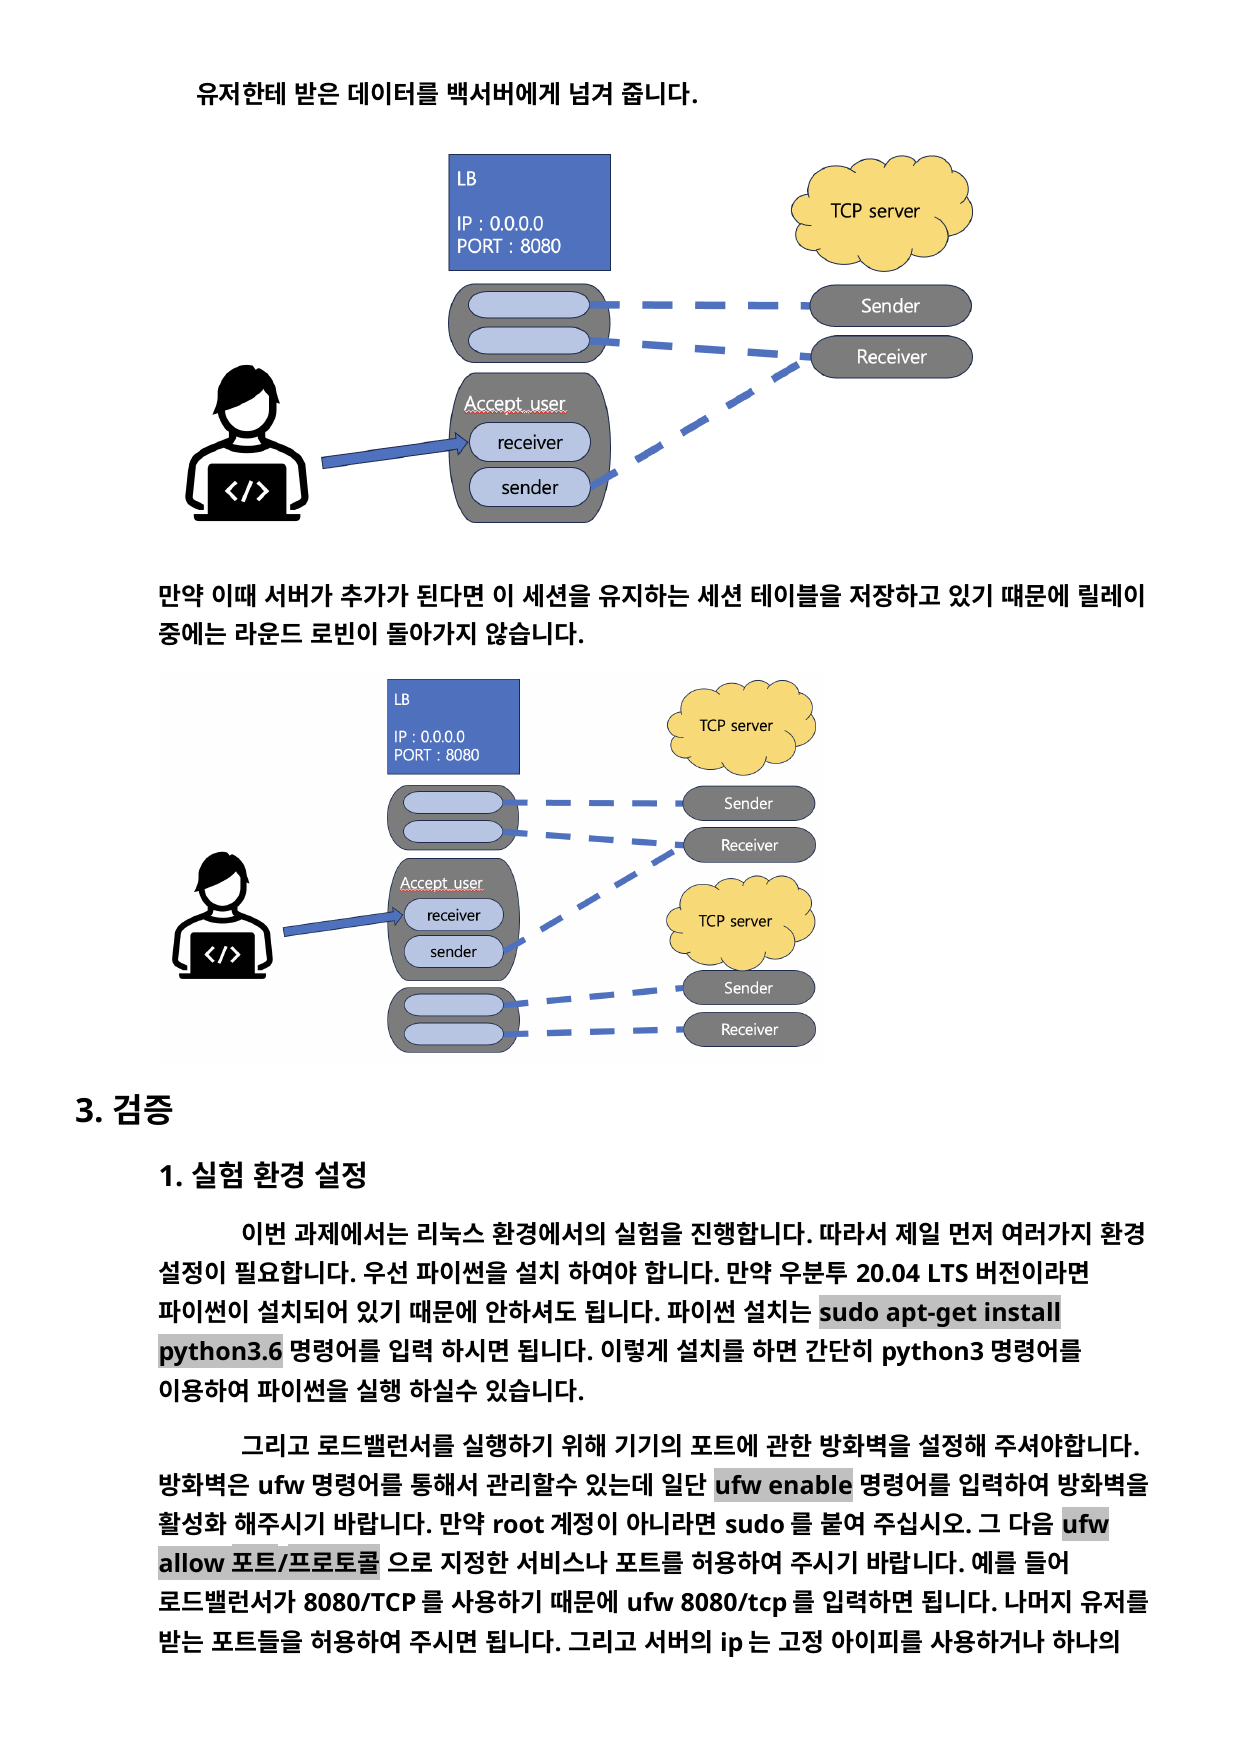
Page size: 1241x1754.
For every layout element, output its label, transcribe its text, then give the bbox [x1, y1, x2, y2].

subtitle 1. 실험 환경 설정 [75, 1152, 1165, 1195]
subtitle 3. 검증 [75, 1083, 1165, 1132]
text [158, 1427, 1165, 1658]
list 유저한테 받은 데이터를 백서버에게 넘겨 줍니다. [196, 75, 1165, 111]
text 이번 과제에서는 리눅스 환경에서의 실험을 진행합니다. 따라서 제일 먼저 여러가지 환경 설정이 필요합니다. 우선 파이썬을 설치 하여야 합니다. 만약 우분투 20.04 LTS 버전이라면 파이썬이 설치되어 있기 때문에 안하셔도 됩니다. 파이썬 설치는 sudo apt-get install python3.6 명령어를 입력 하시면 됩니다. 이렇게 설치를 하면 간단히 python3 명령어를 이용하여 파이썬을 실행 하실수 있습니다. [158, 1215, 1165, 1407]
picture [158, 670, 827, 1065]
picture [158, 130, 1009, 557]
text 만약 이때 서버가 추가가 된다면 이 세션을 유지하는 세션 테이블을 저장하고 있기 떄문에 릴레이 중에는 라운드 로빈이 돌아가지 않습니다. [158, 576, 1165, 651]
